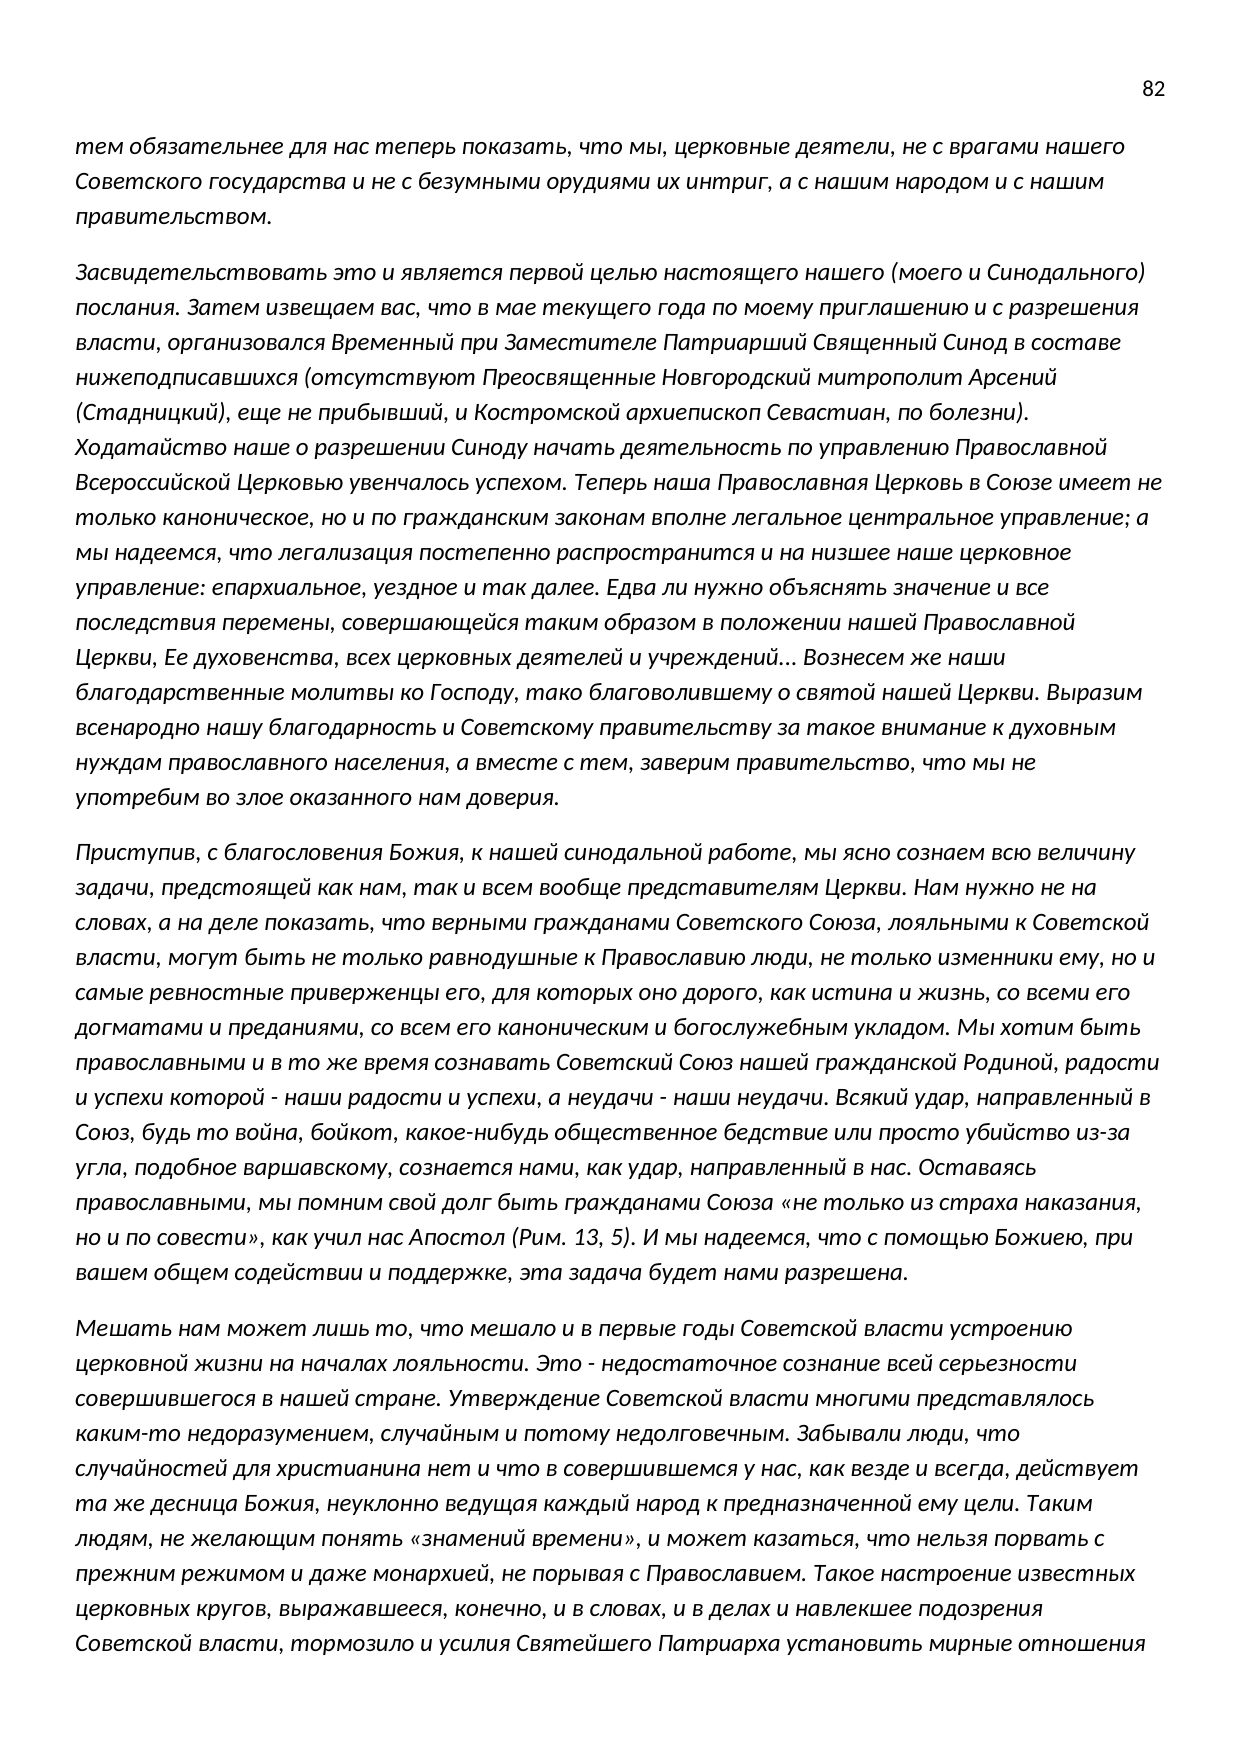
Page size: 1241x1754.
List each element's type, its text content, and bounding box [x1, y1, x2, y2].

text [75, 130, 1165, 230]
text Приступив, с благословения Божия, к нашей синодальной работе, мы ясно сознаем всю величину задачи, предстоящей как нам, так и всем вообще представителям Церкви. Нам нужно не на словах, а на деле показать, что верными гражданами Советского Союза, лояльными к Советской власти, могут быть не только равнодушные к Православию люди, не только изменники ему, но и самые ревностные приверженцы его, для которых оно дорого, как истина и жизнь, со всеми его догматами и преданиями, со всем его каноническим и богослужебным укладом. Мы хотим быть православными и в то же время сознавать Советский Союз нашей гражданской Родиной, радости и успехи которой - наши радости и успехи, а неудачи - наши неудачи. Всякий удар, направленный в Союз, будь то война, бойкот, какое-нибудь общественное бедствие или просто убийство из-за угла, подобное варшавскому, сознается нами, как удар, направленный в нас. Оставаясь православными, мы помним свой долг быть гражданами Союза «не только из страха наказания, но и по совести», как учил нас Апостол (Рим. 13, 5). И мы надеемся, что с помощью Божиею, при вашем общем содействии и поддержке, эта задача будет нами разрешена. [75, 836, 1165, 1287]
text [75, 1312, 1165, 1658]
text Засвидетельствовать это и является первой целью настоящего нашего (моего и Синодального) послания. Затем извещаем вас, что в мае текущего года по моему приглашению и с разрешения власти, организовался Временный при Заместителе Патриарший Священный Синод в составе нижеподписавшихся (отсутствуют Преосвященные Новгородский митрополит Арсений (Стадницкий), еще не прибывший, и Костромской архиепископ Севастиан, по болезни). Ходатайство наше о разрешении Синоду начать деятельность по управлению Православной Всероссийской Церковью увенчалось успехом. Теперь наша Православная Церковь в Союзе имеет не только каноническое, но и по гражданским законам вполне легальное центральное управление; а мы надеемся, что легализация постепенно распространится и на низшее наше церковное управление: епархиальное, уездное и так далее. Едва ли нужно объяснять значение и все последствия перемены, совершающейся таким образом в положении нашей Православной Церкви, Ее духовенства, всех церковных деятелей и учреждений... Вознесем же наши благодарственные молитвы ко Господу, тако благоволившему о святой нашей Церкви. Выразим всенародно нашу благодарность и Советскому правительству за такое внимание к духовным нуждам православного населения, а вместе с тем, заверим правительство, что мы не употребим во злое оказанного нам доверия. [75, 256, 1165, 811]
